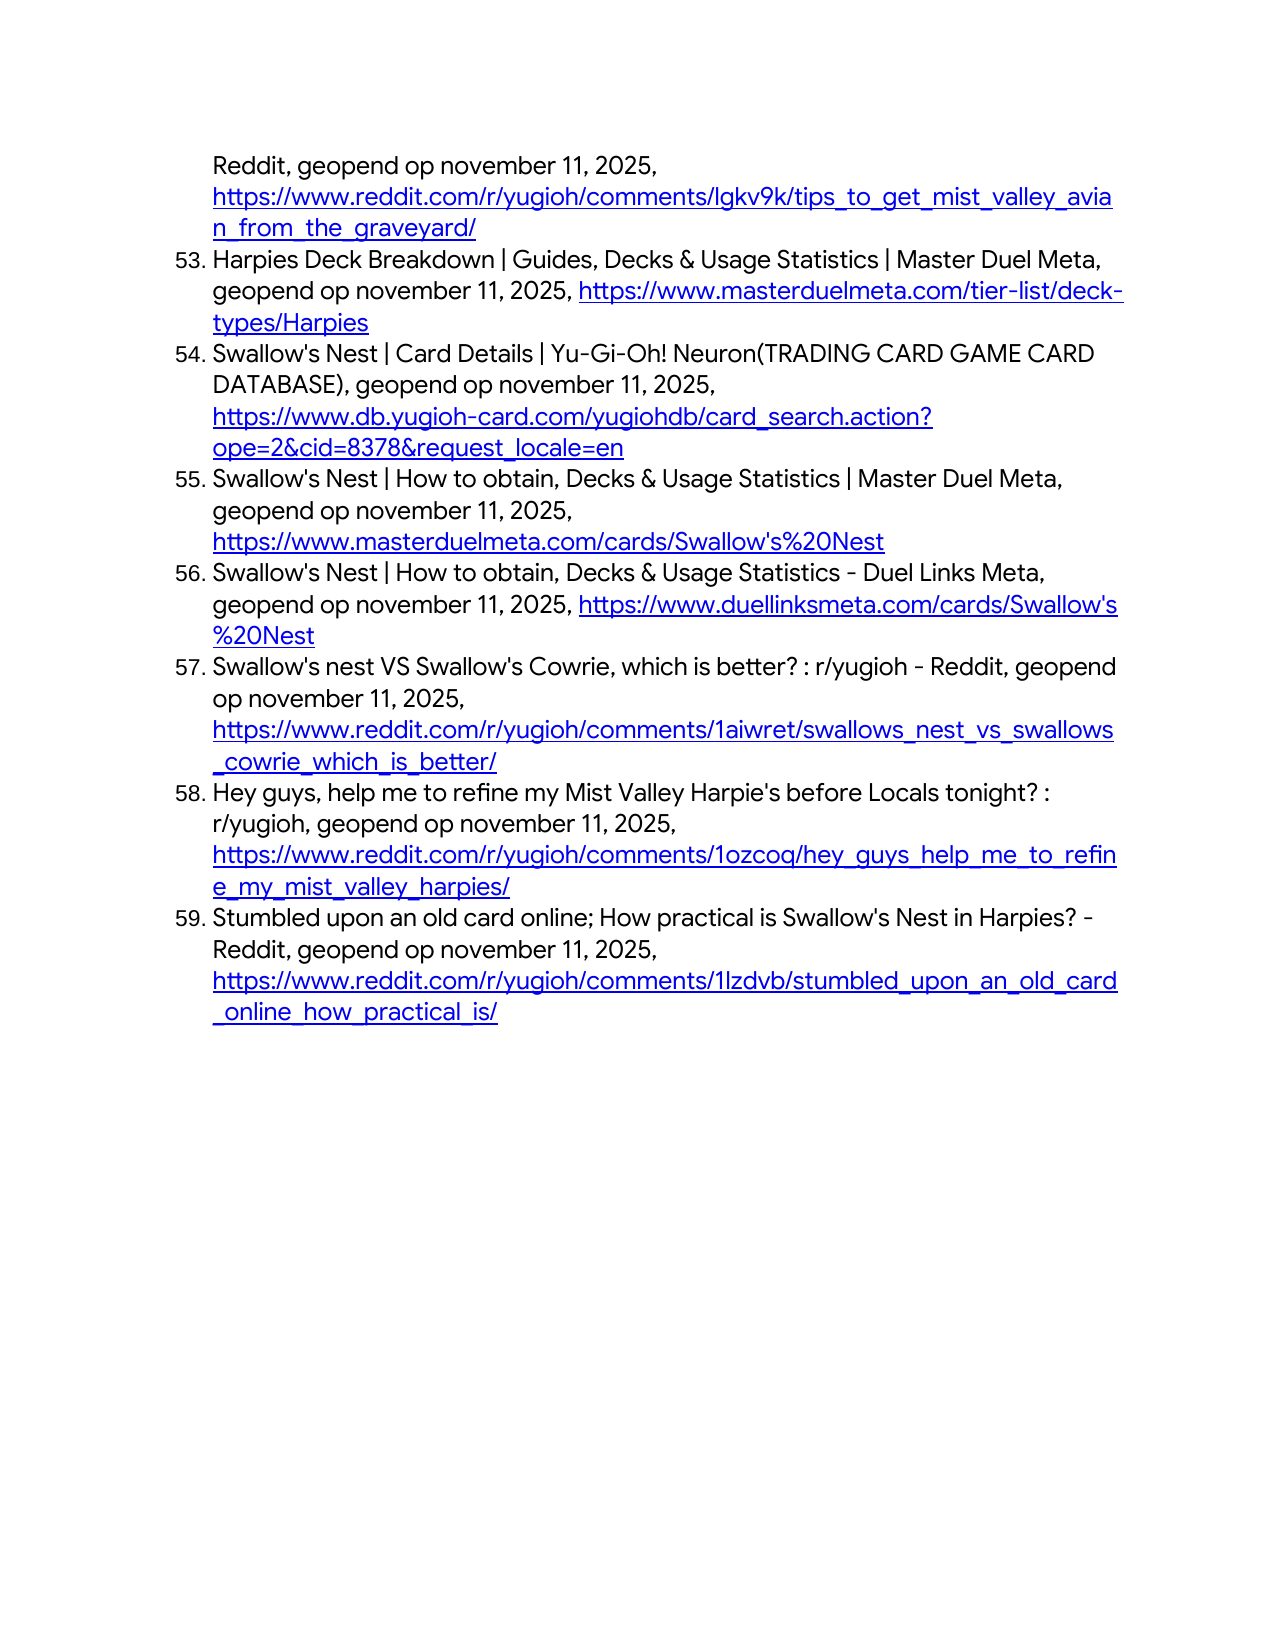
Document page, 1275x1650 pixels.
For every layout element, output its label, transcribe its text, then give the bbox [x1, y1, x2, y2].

list Swallow's Nest | How to obtain, Decks & Usage Statistics | Master Duel Meta, geopend op november 11, 2025, https://www.masterduelmeta.com/cards/Swallow's%20Nest [175, 463, 1125, 558]
list Hey guys, help me to refine my Mist Valley Harpie's before Locals tonight? : r/yugioh, geopend op november 11, 2025, https://www.reddit.com/r/yugioh/comments/1ozcoq/hey_guys_help_me_to_refine_my_mist_valley_harpies/ [175, 777, 1125, 902]
list Swallow's Nest | Card Details | Yu-Gi-Oh! Neuron(TRADING CARD GAME CARD DATABASE), geopend op november 11, 2025, https://www.db.yugioh-card.com/yugiohdb/card_search.action?ope=2&cid=8378&request_locale=en [175, 338, 1125, 463]
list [175, 150, 1125, 244]
list Swallow's Nest | How to obtain, Decks & Usage Statistics - Duel Links Meta, geopend op november 11, 2025, https://www.duellinksmeta.com/cards/Swallow's%20Nest [175, 558, 1125, 652]
list Stumbled upon an old card online; How practical is Swallow's Nest in Harpies? - Reddit, geopend op november 11, 2025, https://www.reddit.com/r/yugioh/comments/1lzdvb/stumbled_upon_an_old_card_online_how_practical_is/ [175, 902, 1125, 1028]
list Swallow's nest VS Swallow's Cowrie, which is better? : r/yugioh - Reddit, geopend op november 11, 2025, https://www.reddit.com/r/yugioh/comments/1aiwret/swallows_nest_vs_swallows_cowrie_which_is_better/ [175, 652, 1125, 777]
list Harpies Deck Breakdown | Guides, Decks & Usage Statistics | Master Duel Meta, geopend op november 11, 2025, https://www.masterduelmeta.com/tier-list/deck-types/Harpies [175, 244, 1125, 338]
